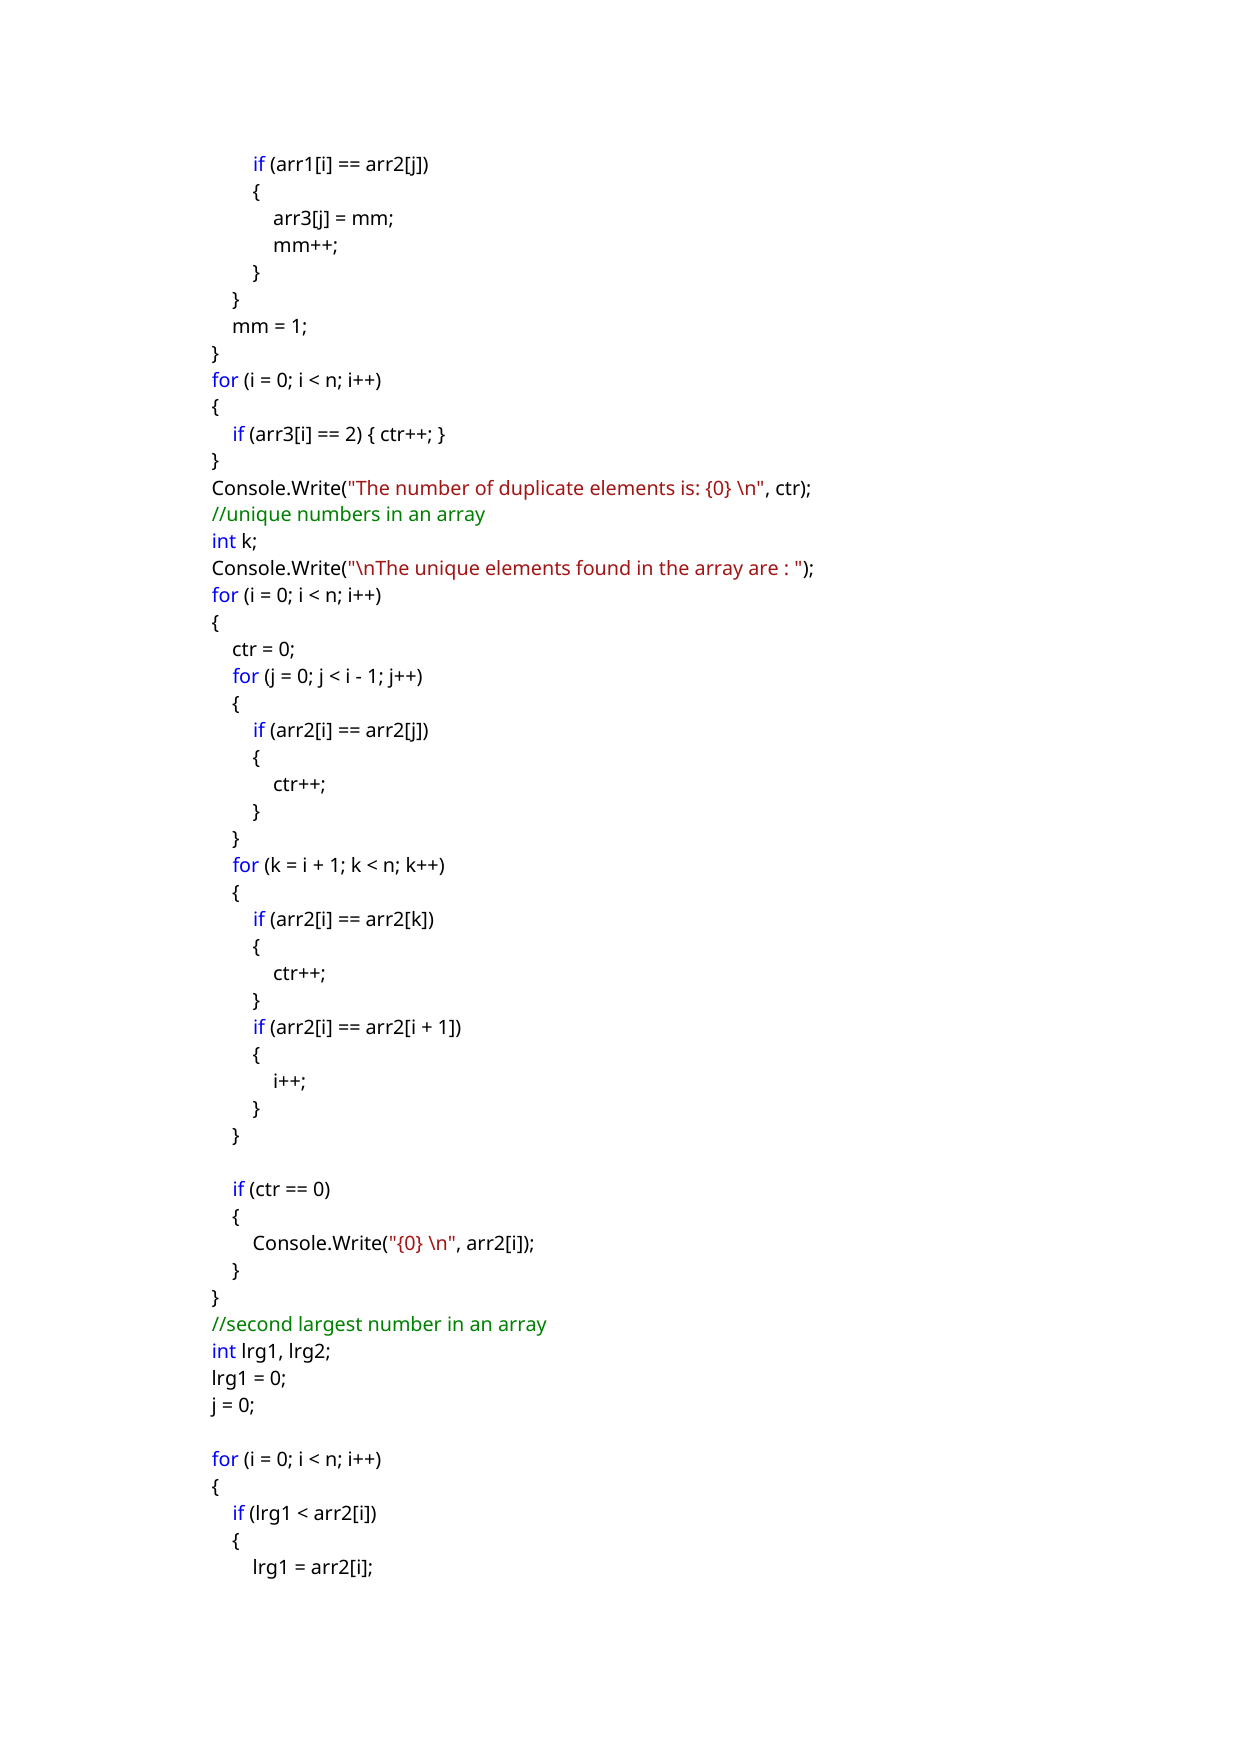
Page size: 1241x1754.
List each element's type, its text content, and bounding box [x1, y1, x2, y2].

text mm++; [150, 231, 1090, 258]
text } [150, 824, 1090, 851]
text if (arr2[i] == arr2[i + 1]) [150, 1013, 1090, 1040]
text mm = 1; [150, 312, 1090, 339]
text j = 0; [150, 1391, 1090, 1418]
text if (arr2[i] == arr2[j]) [150, 717, 1090, 743]
text } [150, 797, 1090, 824]
text { [150, 177, 1090, 204]
text { [150, 878, 1090, 905]
text ctr++; [150, 771, 1090, 797]
text } [150, 285, 1090, 312]
text //unique numbers in an array [150, 501, 1090, 528]
text int lrg1, lrg2; [150, 1337, 1090, 1364]
text lrg1 = arr2[i]; [150, 1553, 1090, 1580]
text { [150, 1040, 1090, 1067]
text { [150, 932, 1090, 959]
text for (k = i + 1; k < n; k++) [150, 851, 1090, 878]
text if (arr1[i] == arr2[j]) [150, 150, 1090, 177]
text for (i = 0; i < n; i++) [150, 1445, 1090, 1472]
text arr3[j] = mm; [150, 204, 1090, 231]
text { [150, 393, 1090, 420]
text } [150, 1121, 1090, 1148]
text } [150, 1094, 1090, 1121]
text } [150, 1256, 1090, 1283]
text } [150, 447, 1090, 474]
text if (ctr == 0) [150, 1175, 1090, 1202]
text ctr = 0; [150, 636, 1090, 663]
text //second largest number in an array [150, 1310, 1090, 1337]
text if (arr3[i] == 2) { ctr++; } [150, 420, 1090, 447]
text Console.Write("\nThe unique elements found in the array are : "); [150, 555, 1090, 582]
text { [150, 609, 1090, 636]
text } [150, 1283, 1090, 1310]
text { [150, 743, 1090, 771]
text if (lrg1 < arr2[i]) [150, 1499, 1090, 1526]
text lrg1 = 0; [150, 1364, 1090, 1391]
text { [150, 1472, 1090, 1499]
text if (arr2[i] == arr2[k]) [150, 905, 1090, 932]
text { [150, 689, 1090, 717]
text } [150, 339, 1090, 366]
text } [150, 986, 1090, 1013]
text i++; [150, 1067, 1090, 1094]
text } [150, 258, 1090, 285]
text ctr++; [150, 959, 1090, 986]
text { [150, 1526, 1090, 1553]
text int k; [150, 528, 1090, 555]
text for (j = 0; j < i - 1; j++) [150, 663, 1090, 689]
text { [150, 1202, 1090, 1229]
text for (i = 0; i < n; i++) [150, 366, 1090, 393]
text Console.Write("The number of duplicate elements is: {0} \n", ctr); [150, 474, 1090, 501]
text for (i = 0; i < n; i++) [150, 582, 1090, 609]
text Console.Write("{0} \n", arr2[i]); [150, 1229, 1090, 1256]
